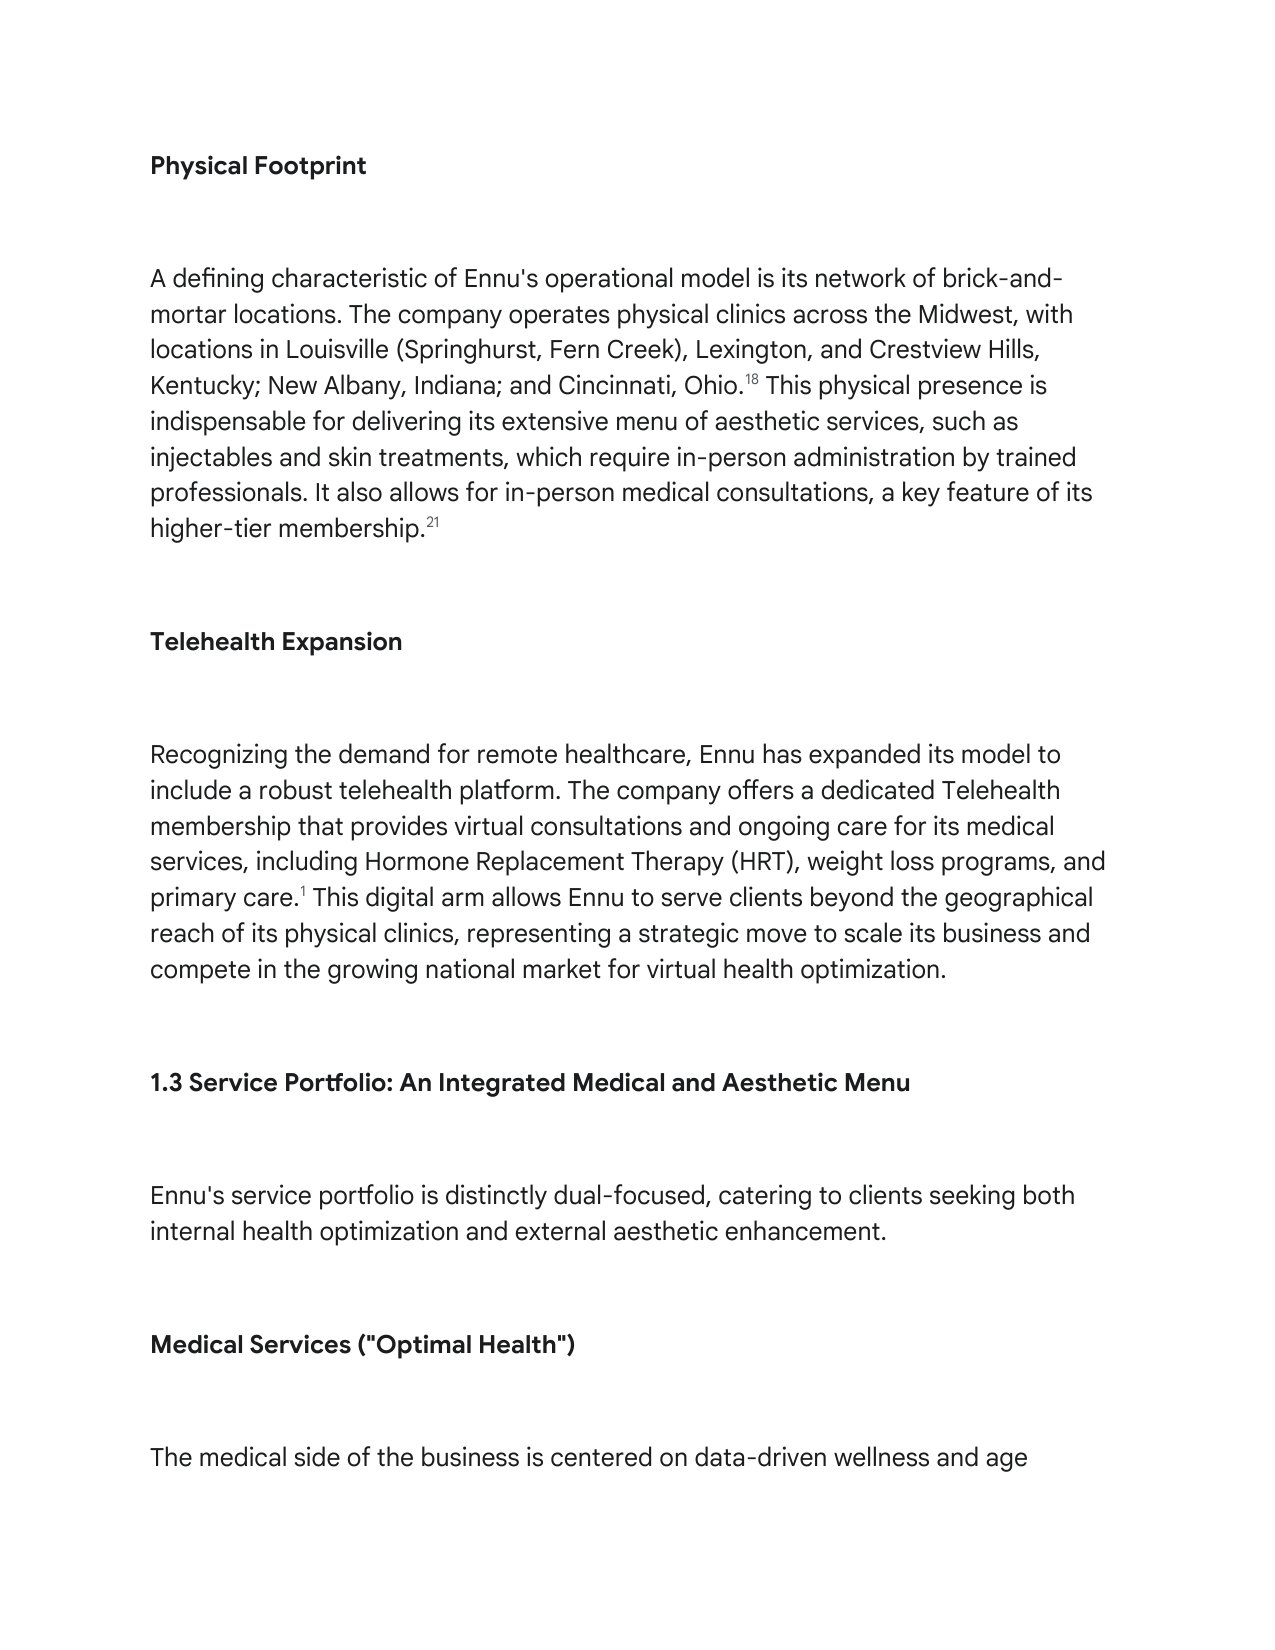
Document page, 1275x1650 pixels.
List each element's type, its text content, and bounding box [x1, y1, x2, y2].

text Recognizing the demand for remote healthcare, Ennu has expanded its model to include a robust telehealth platform. The company offers a dedicated Telehealth membership that provides virtual consultations and ongoing care for its medical services, including Hormone Replacement Therapy (HRT), weight loss programs, and primary care.1 This digital arm allows Ennu to serve clients beyond the geographical reach of its physical clinics, representing a strategic move to scale its business and compete in the growing national market for virtual health optimization. [150, 739, 1125, 985]
subtitle 1.3 Service Portfolio: An Integrated Medical and Aesthetic Menu [150, 1067, 1125, 1098]
text Ennu's service portfolio is distinctly dual-focused, catering to clients seeking both internal health optimization and external aesthetic enhancement. [150, 1180, 1125, 1247]
text A defining characteristic of Ennu's operational model is its network of brick-and-mortar locations. The company operates physical clinics across the Midwest, with locations in Louisville (Springhurst, Fern Creek), Lexington, and Crestview Hills, Kentucky; New Albany, Indiana; and Cincinnati, Ohio.18 This physical presence is indispensable for delivering its extensive menu of aesthetic services, such as injectables and skin treatments, which require in-person administration by trained professionals. It also allows for in-person medical consultations, a key feature of its higher-tier membership.21 [150, 263, 1125, 544]
subtitle Physical Footprint [150, 150, 1125, 181]
subtitle Telehealth Expansion [150, 626, 1125, 658]
subtitle Medical Services ("Optimal Health") [150, 1329, 1125, 1360]
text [150, 1442, 1125, 1473]
